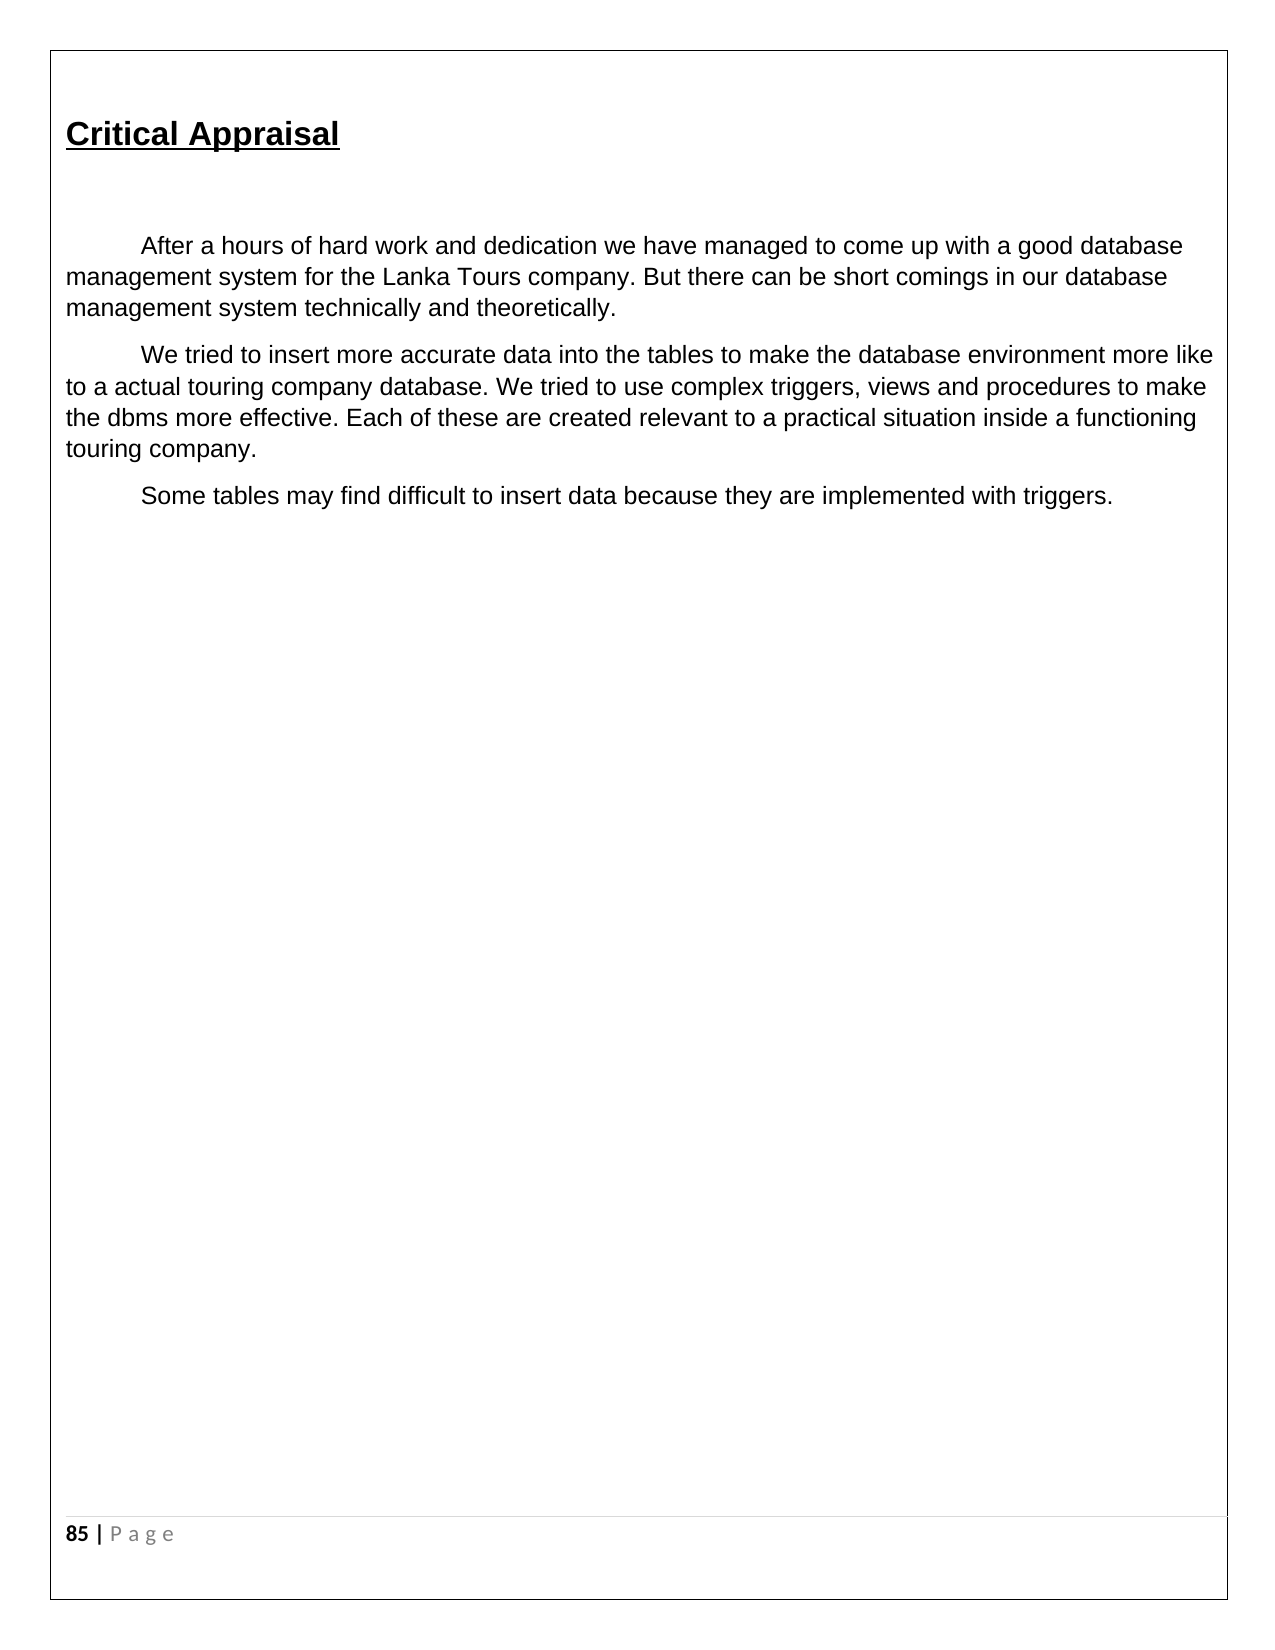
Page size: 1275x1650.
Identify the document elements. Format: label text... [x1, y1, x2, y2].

text We tried to insert more accurate data into the tables to make the database environment more like to a actual touring company database. We tried to use complex triggers, views and procedures to make the dbms more effective. Each of these are created relevant to a practical situation inside a functioning touring company. [66, 340, 1227, 462]
text Some tables may find difficult to insert data because they are implemented with triggers. [66, 481, 1227, 510]
text After a hours of hard work and dedication we have managed to come up with a good database management system for the Lanka Tours company. But there can be short comings in our database management system technically and theoretically. [66, 231, 1227, 321]
text Critical Appraisal [66, 114, 1227, 153]
